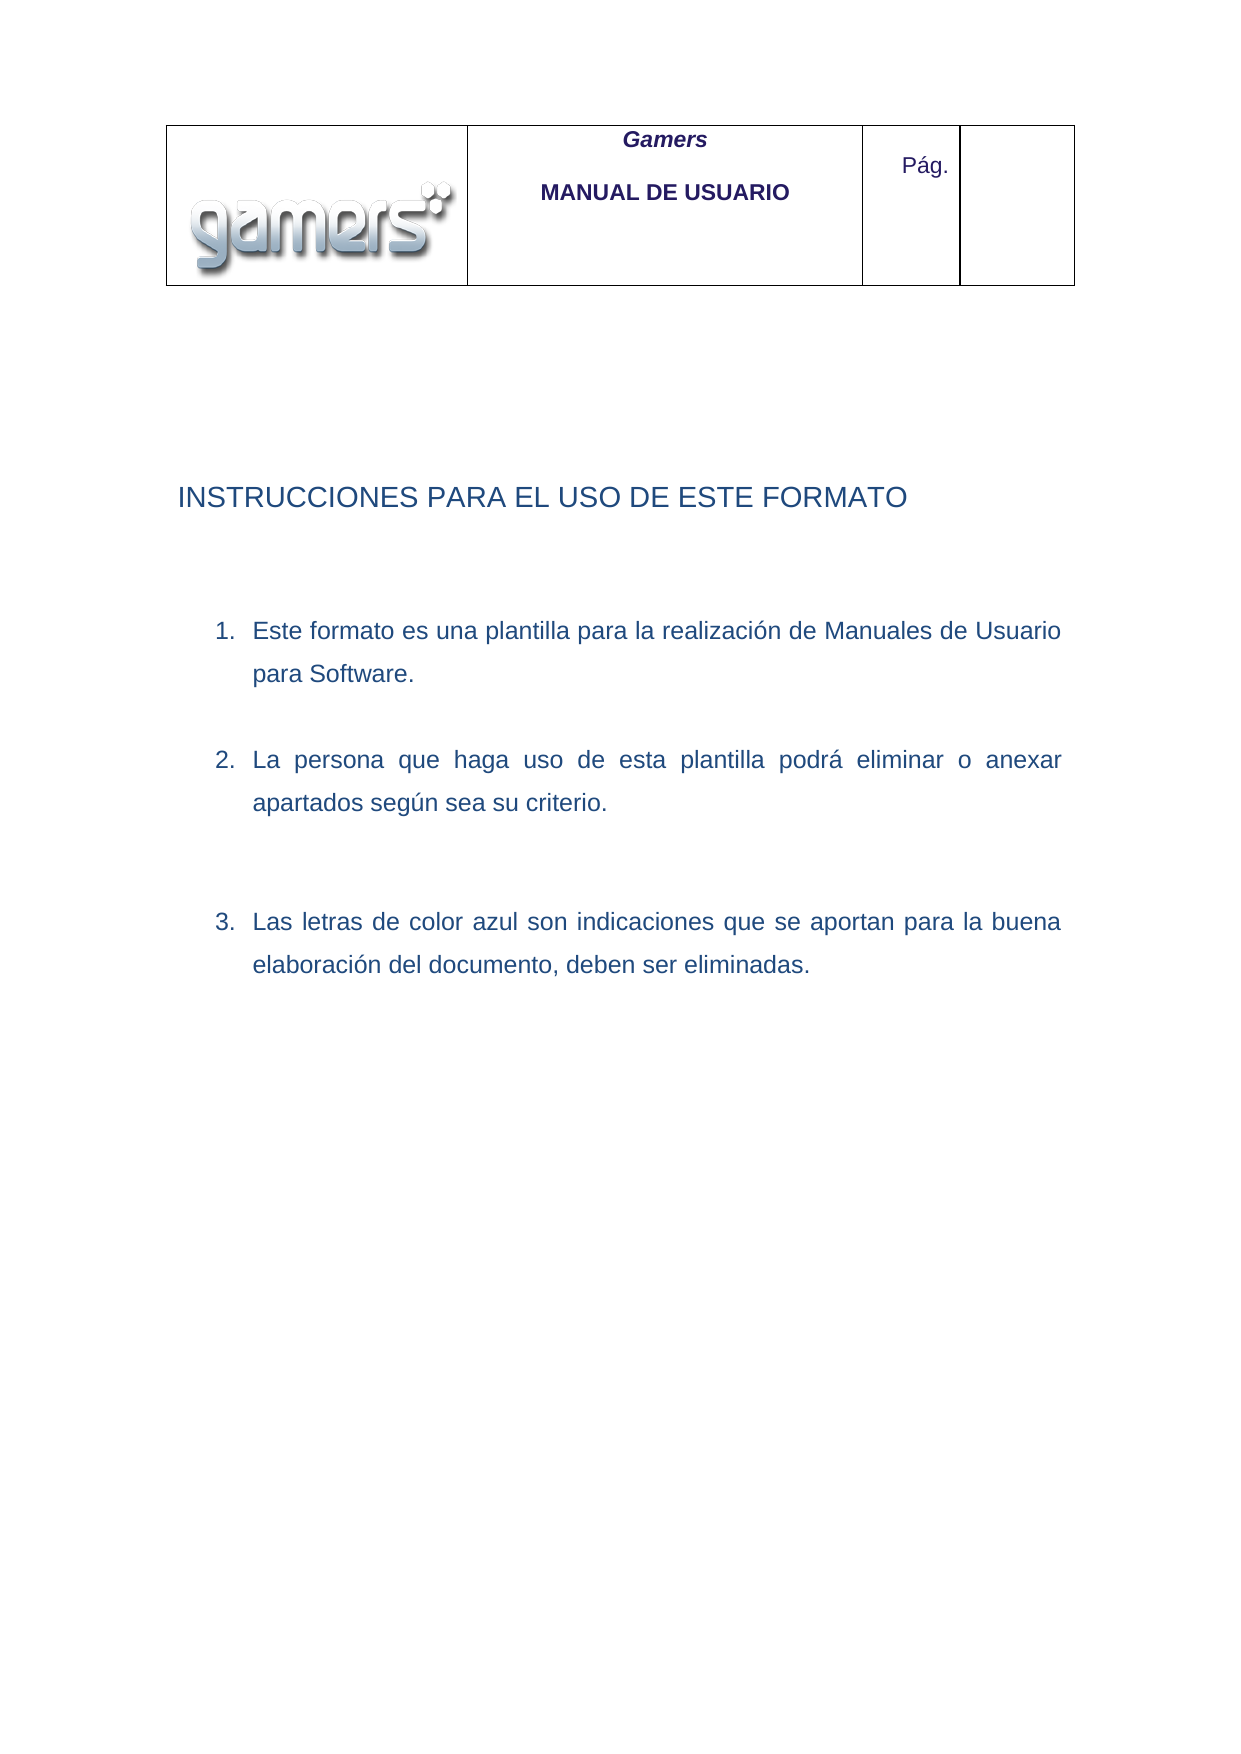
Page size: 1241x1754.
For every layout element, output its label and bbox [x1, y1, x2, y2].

picture [177, 171, 457, 285]
